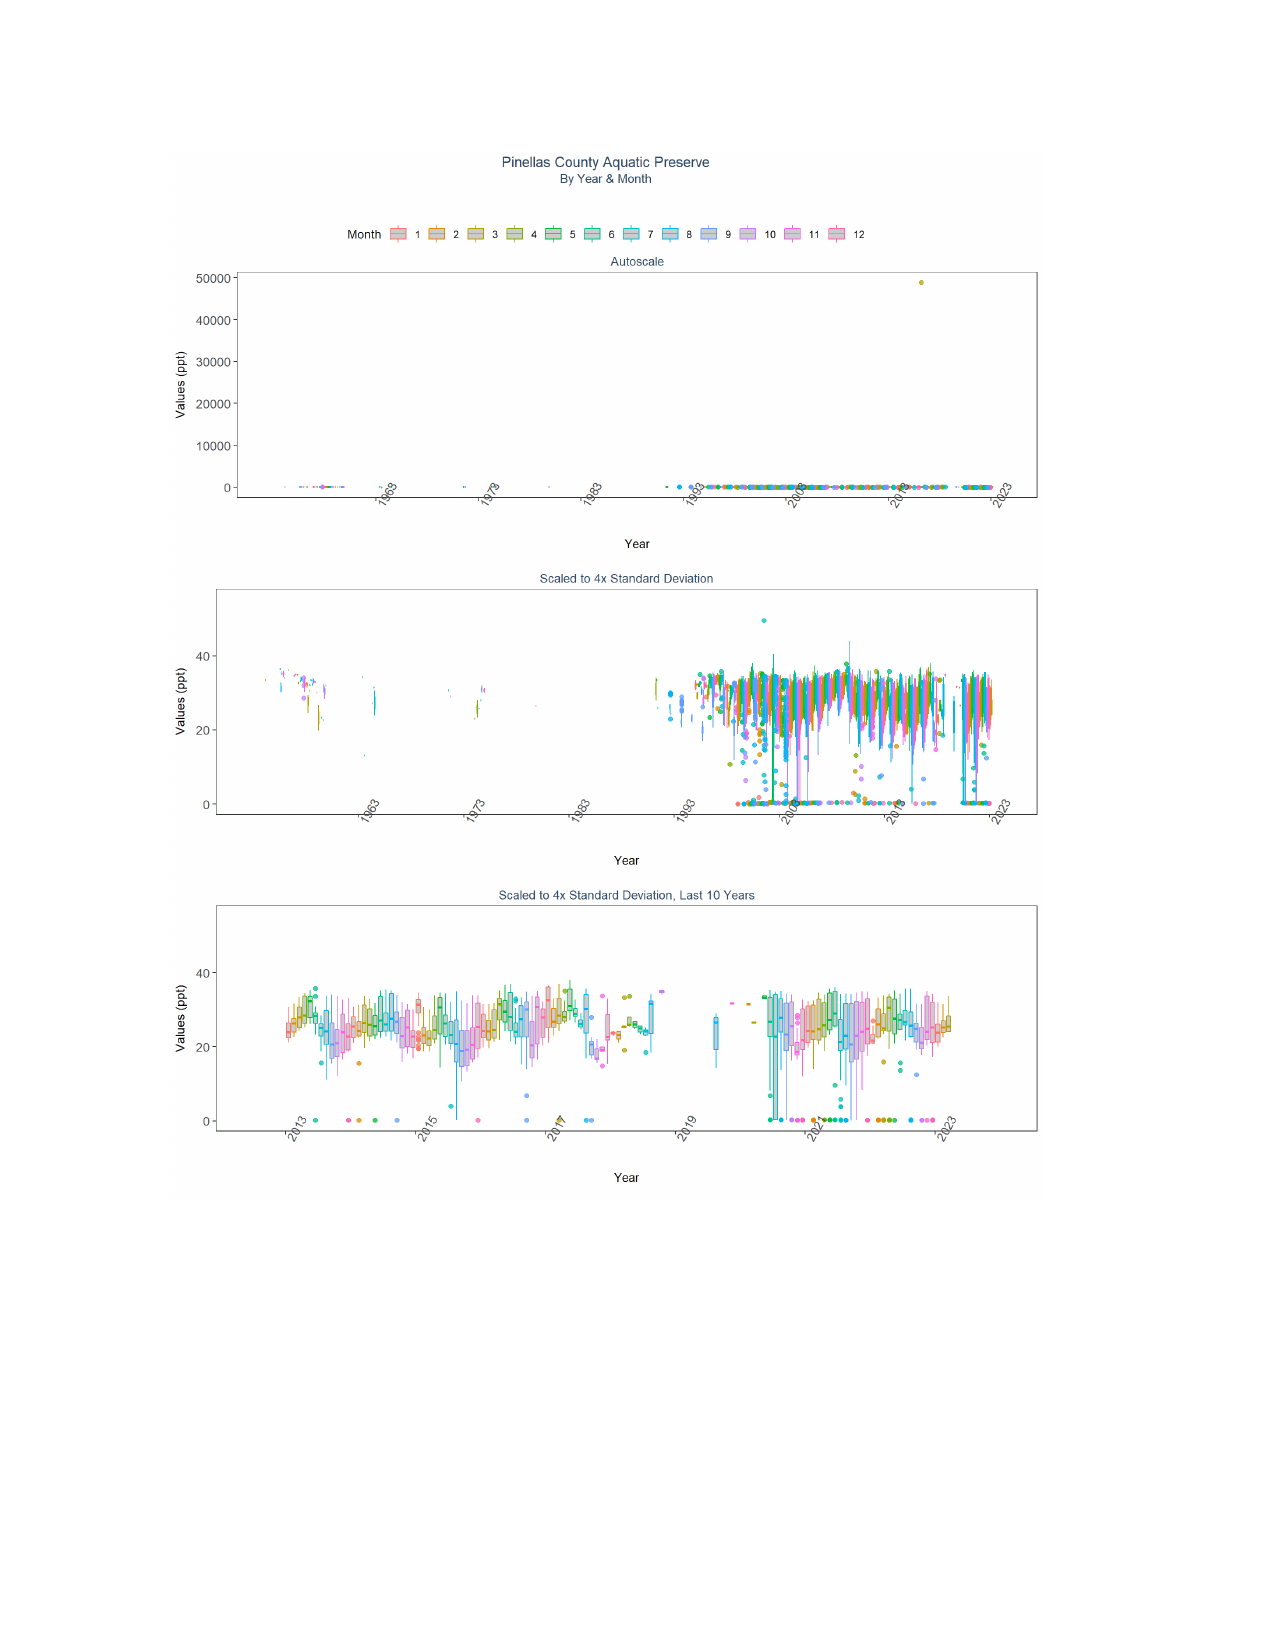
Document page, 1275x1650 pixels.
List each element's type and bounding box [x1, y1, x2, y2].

picture [168, 150, 1044, 1200]
